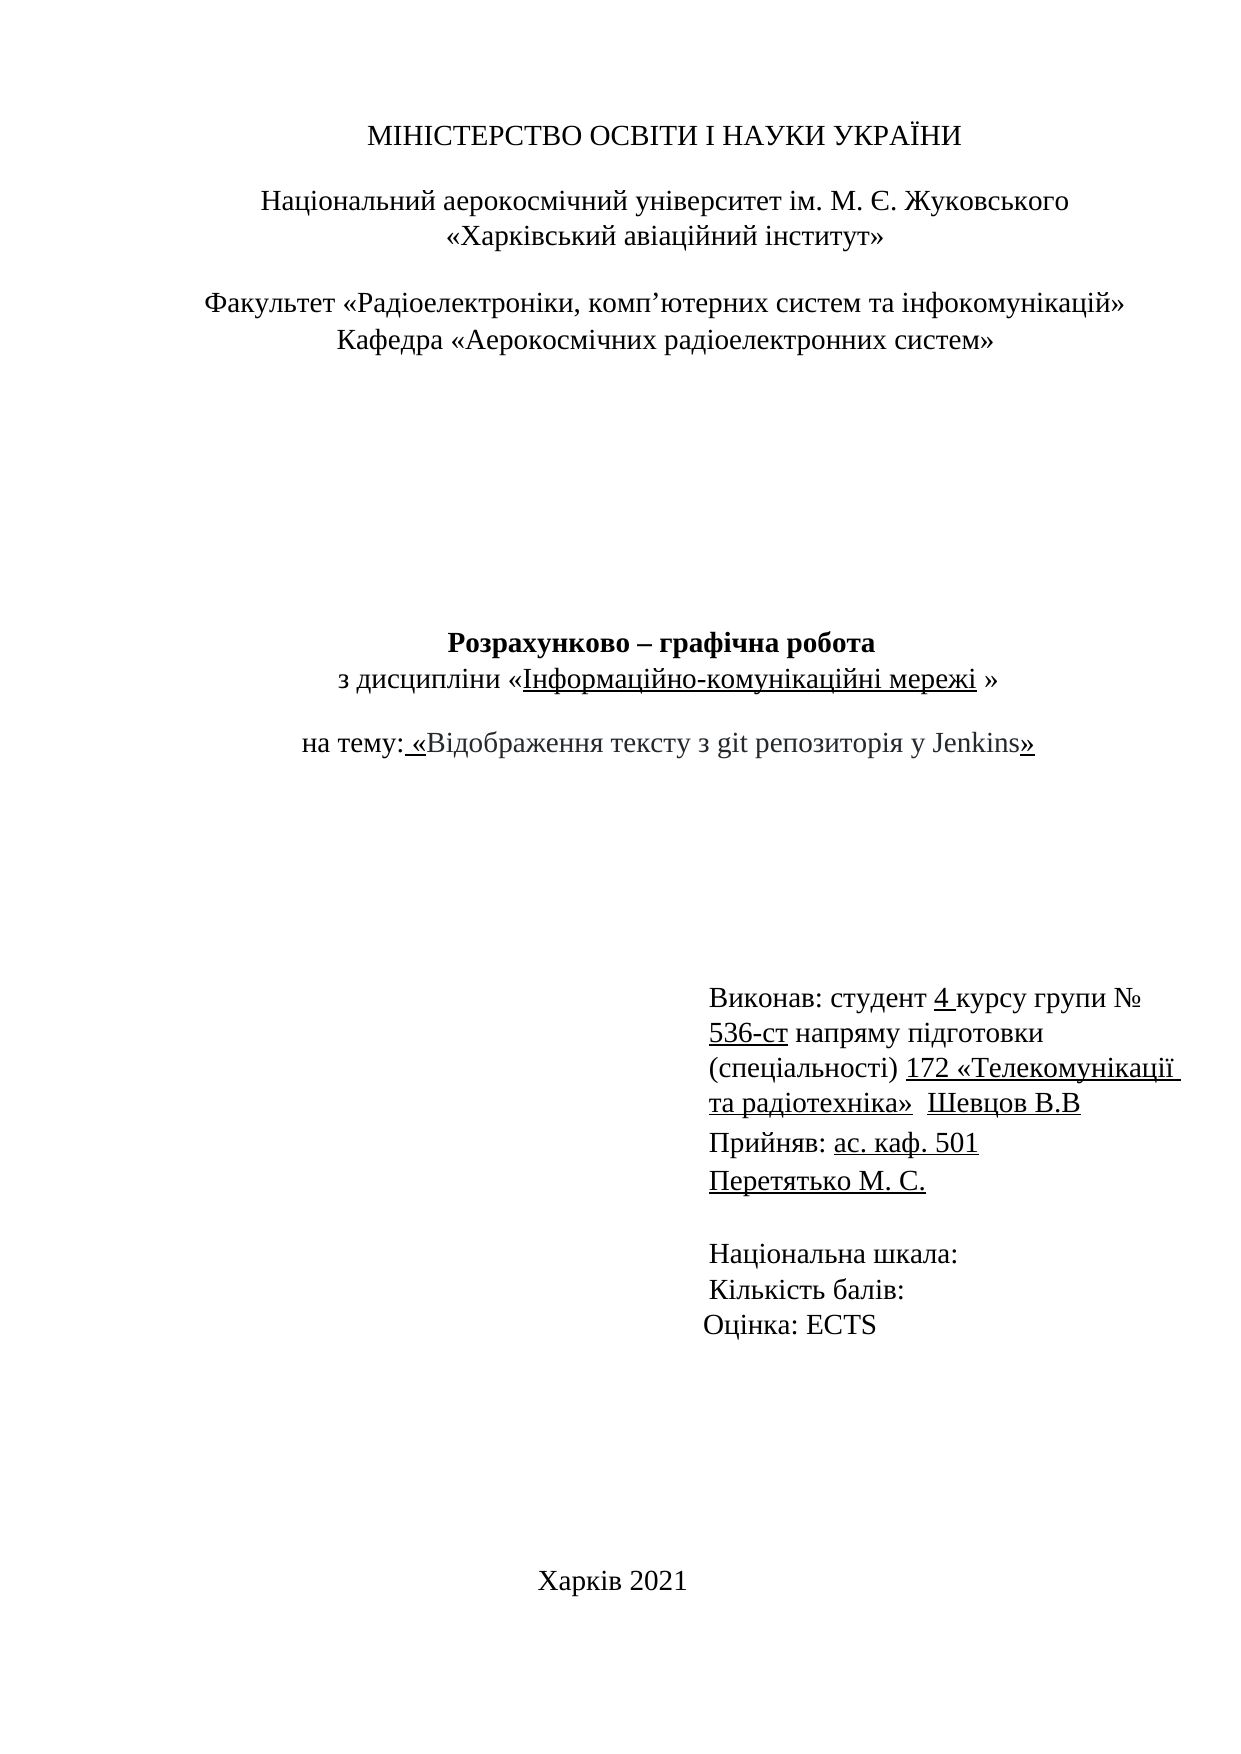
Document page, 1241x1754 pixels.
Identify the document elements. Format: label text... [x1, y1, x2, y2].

text Перетятько М. С. [709, 1163, 1181, 1196]
text МІНІСТЕРСТВО ОСВІТИ І НАУКИ УКРАЇНИ [176, 118, 1153, 152]
text Харків 2021 [177, 1563, 1048, 1596]
text Факультет «Радіоелектроніки, комп’ютерних систем та інфокомунікацій» Кафедра «Аерокосмічних радіоелектронних систем» [177, 285, 1153, 357]
text з дисципліни «Інформаційно-комунікаційні мережі » [176, 661, 1160, 695]
text Оцінка: ECTS [399, 1307, 1181, 1341]
text Національний аерокосмічний університет ім. М. Є. Жуковського «Харківський авіаційний інститут» [177, 183, 1153, 252]
text на тему: «Відображення тексту з git репозиторія у Jenkins» [1020, 725, 1160, 758]
text Прийняв: ас. каф. 501 [709, 1124, 1181, 1159]
text Кількість балів: [709, 1272, 1181, 1305]
text Виконав: студент 4 курсу групи № 536-ст напряму підготовки (спеціальності) 172 «Телекомунікації та радіотехніка» Шевцов В.В [709, 980, 1181, 1118]
text Розрахунково – графічна робота [177, 625, 1146, 658]
text Національна шкала: [709, 1236, 1181, 1270]
text на тему: «Відображення тексту з git репозиторія у Jenkins» [176, 725, 426, 758]
